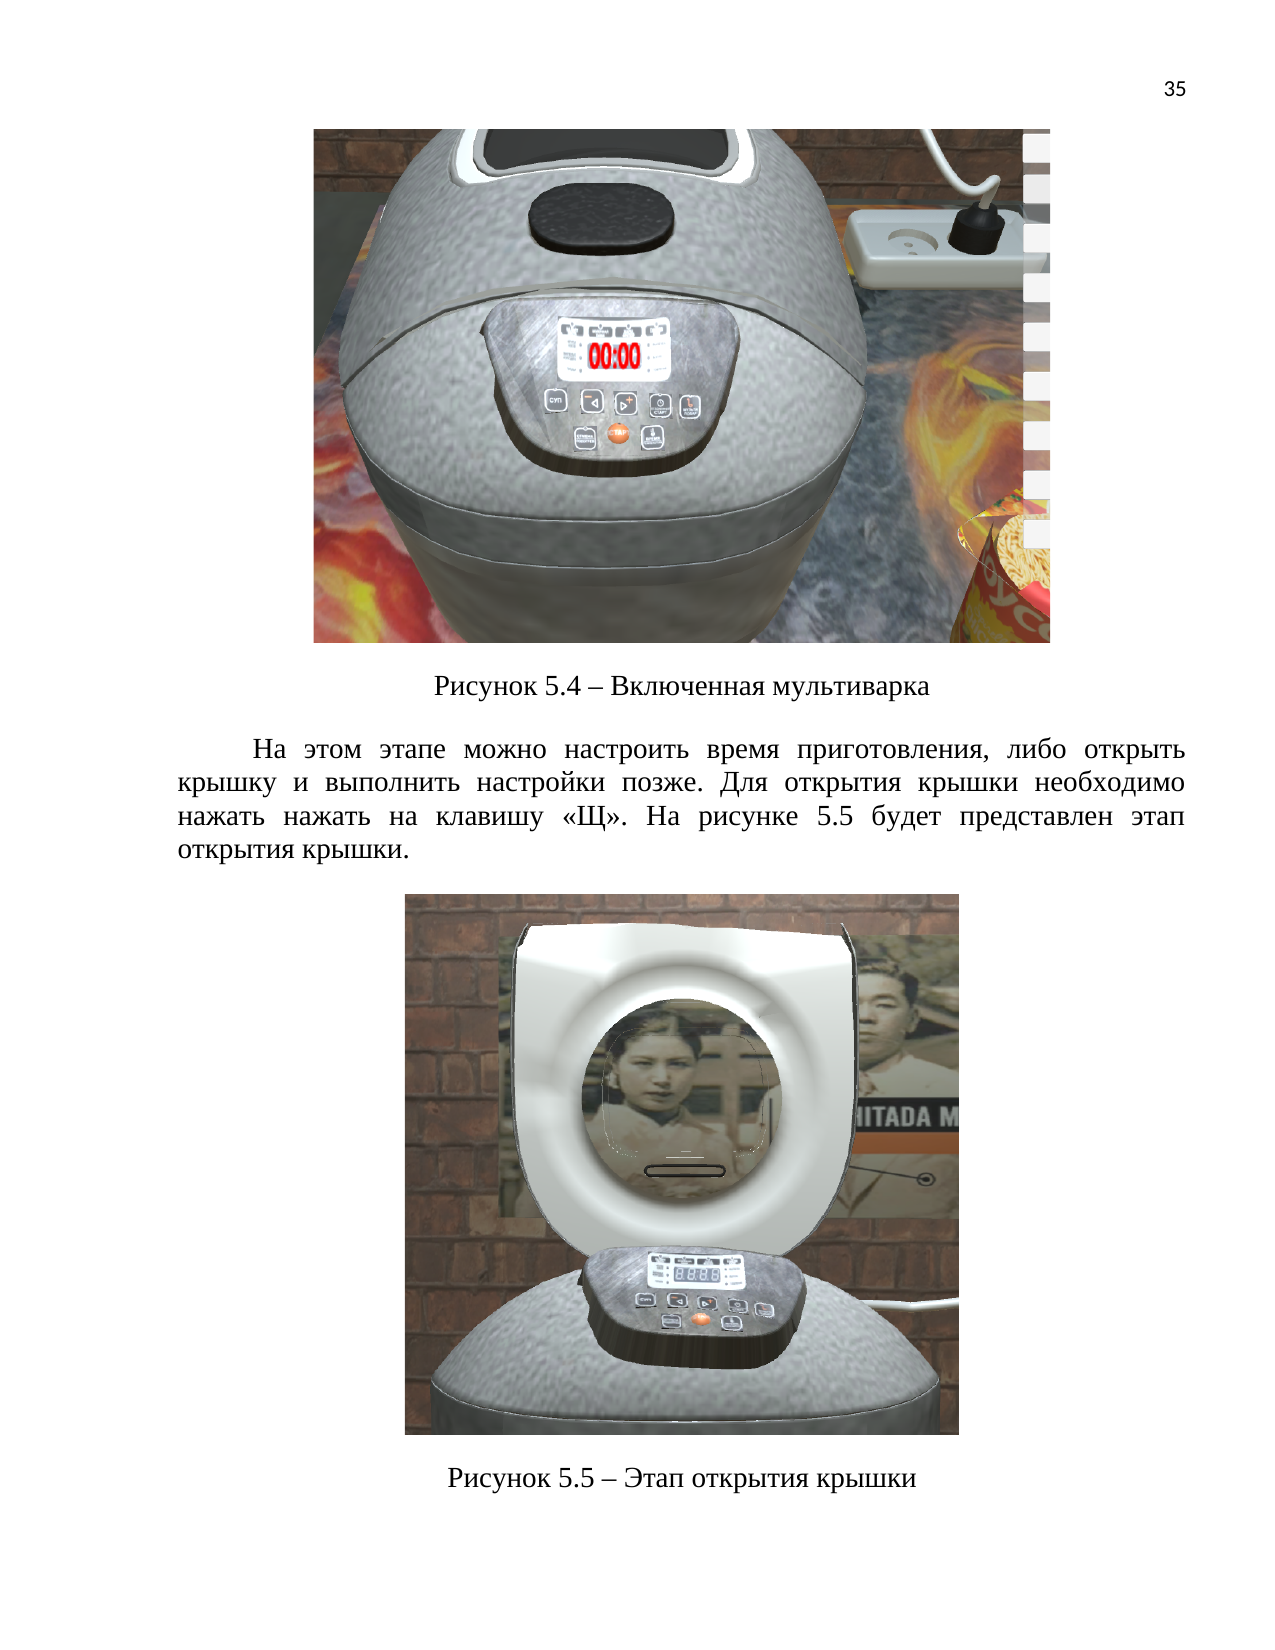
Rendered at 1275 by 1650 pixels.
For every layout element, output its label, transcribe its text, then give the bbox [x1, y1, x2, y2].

text На этом этапе можно настроить время приготовления, либо открыть крышку и выполнить настройки позже. Для открытия крышки необходимо нажать нажать на клавишу «Щ». На рисунке 5.5 будет представлен этап открытия крышки. [177, 731, 1186, 865]
picture [313, 129, 1050, 643]
text Рисунок 5.5 – Этап открытия крышки [177, 1460, 1186, 1493]
text Рисунок 5.4 – Включенная мультиварка [177, 668, 1186, 702]
picture [404, 894, 959, 1435]
